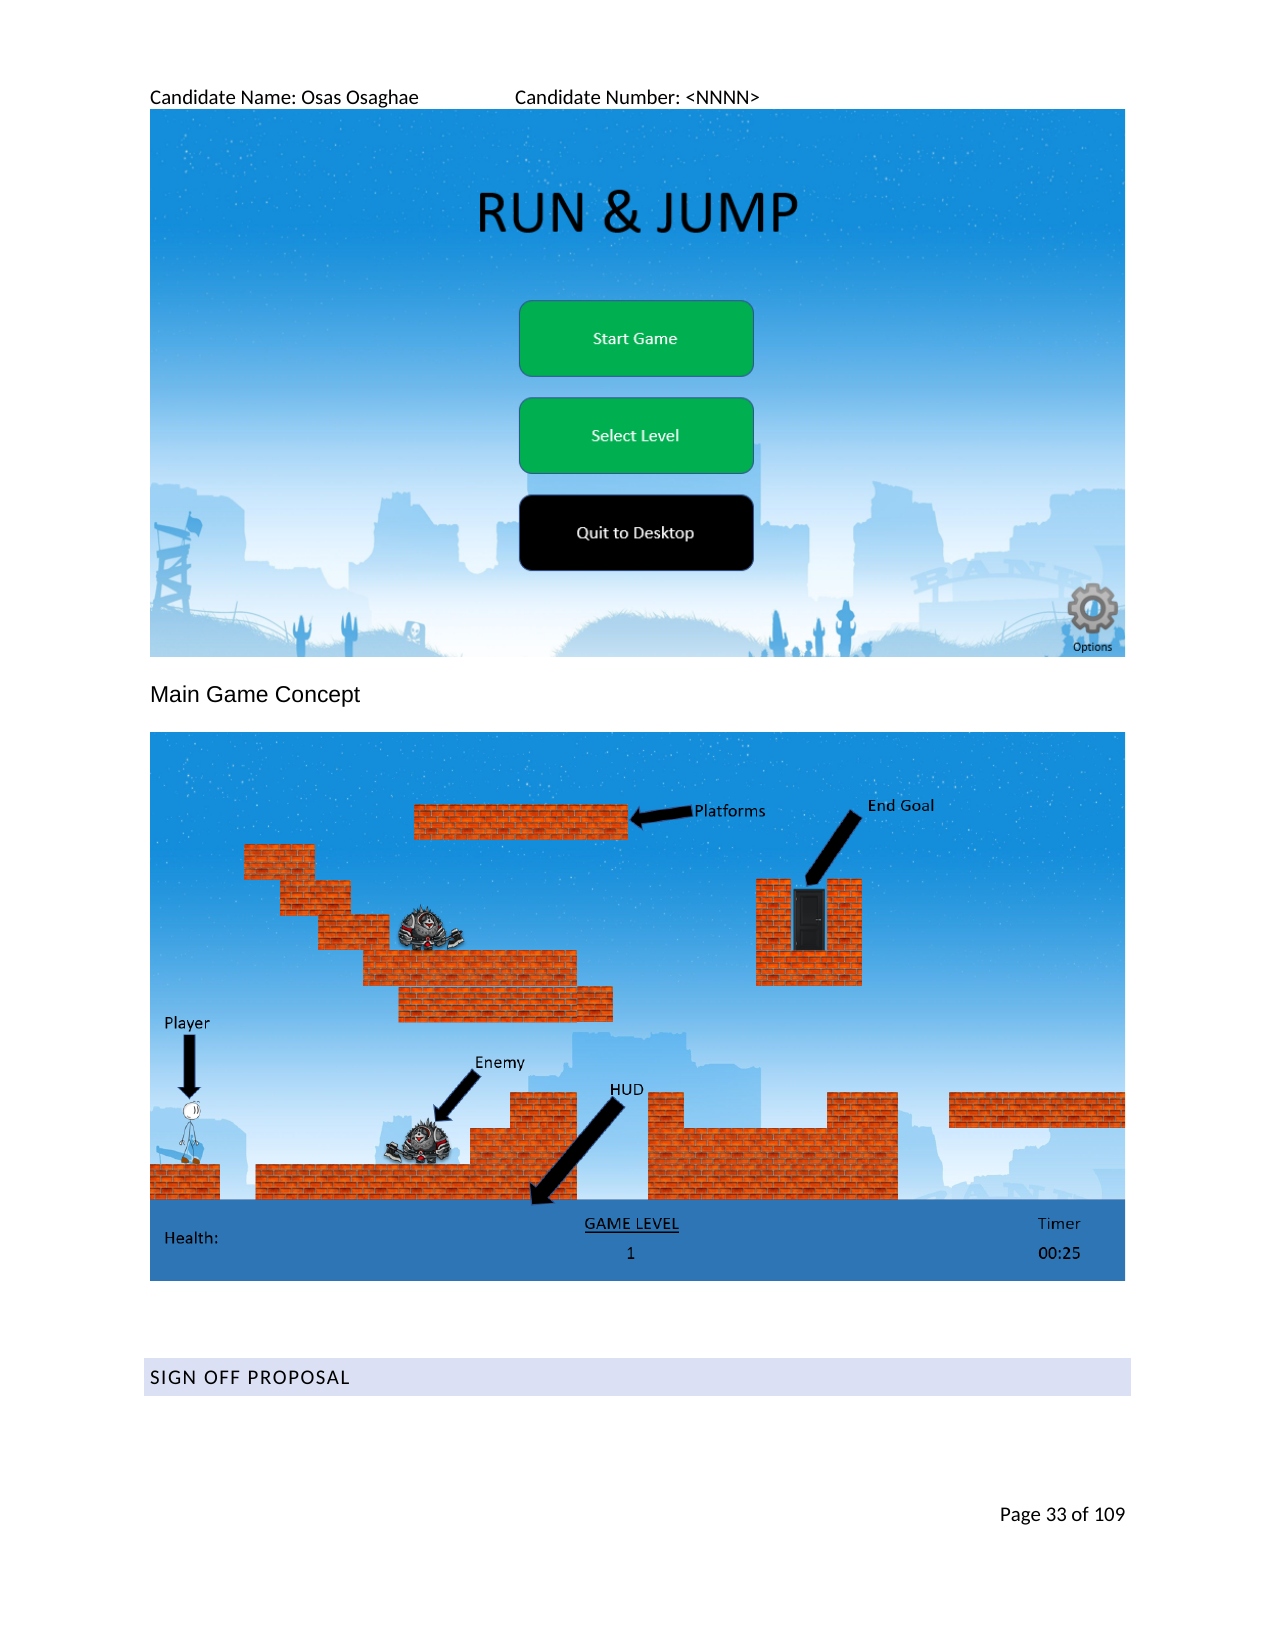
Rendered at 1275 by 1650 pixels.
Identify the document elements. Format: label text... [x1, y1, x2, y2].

picture [150, 109, 1125, 657]
text Main Game Concept [150, 681, 1125, 708]
picture [150, 732, 1125, 1281]
subtitle SIGN OFF PROPOSAL [150, 1364, 1125, 1389]
